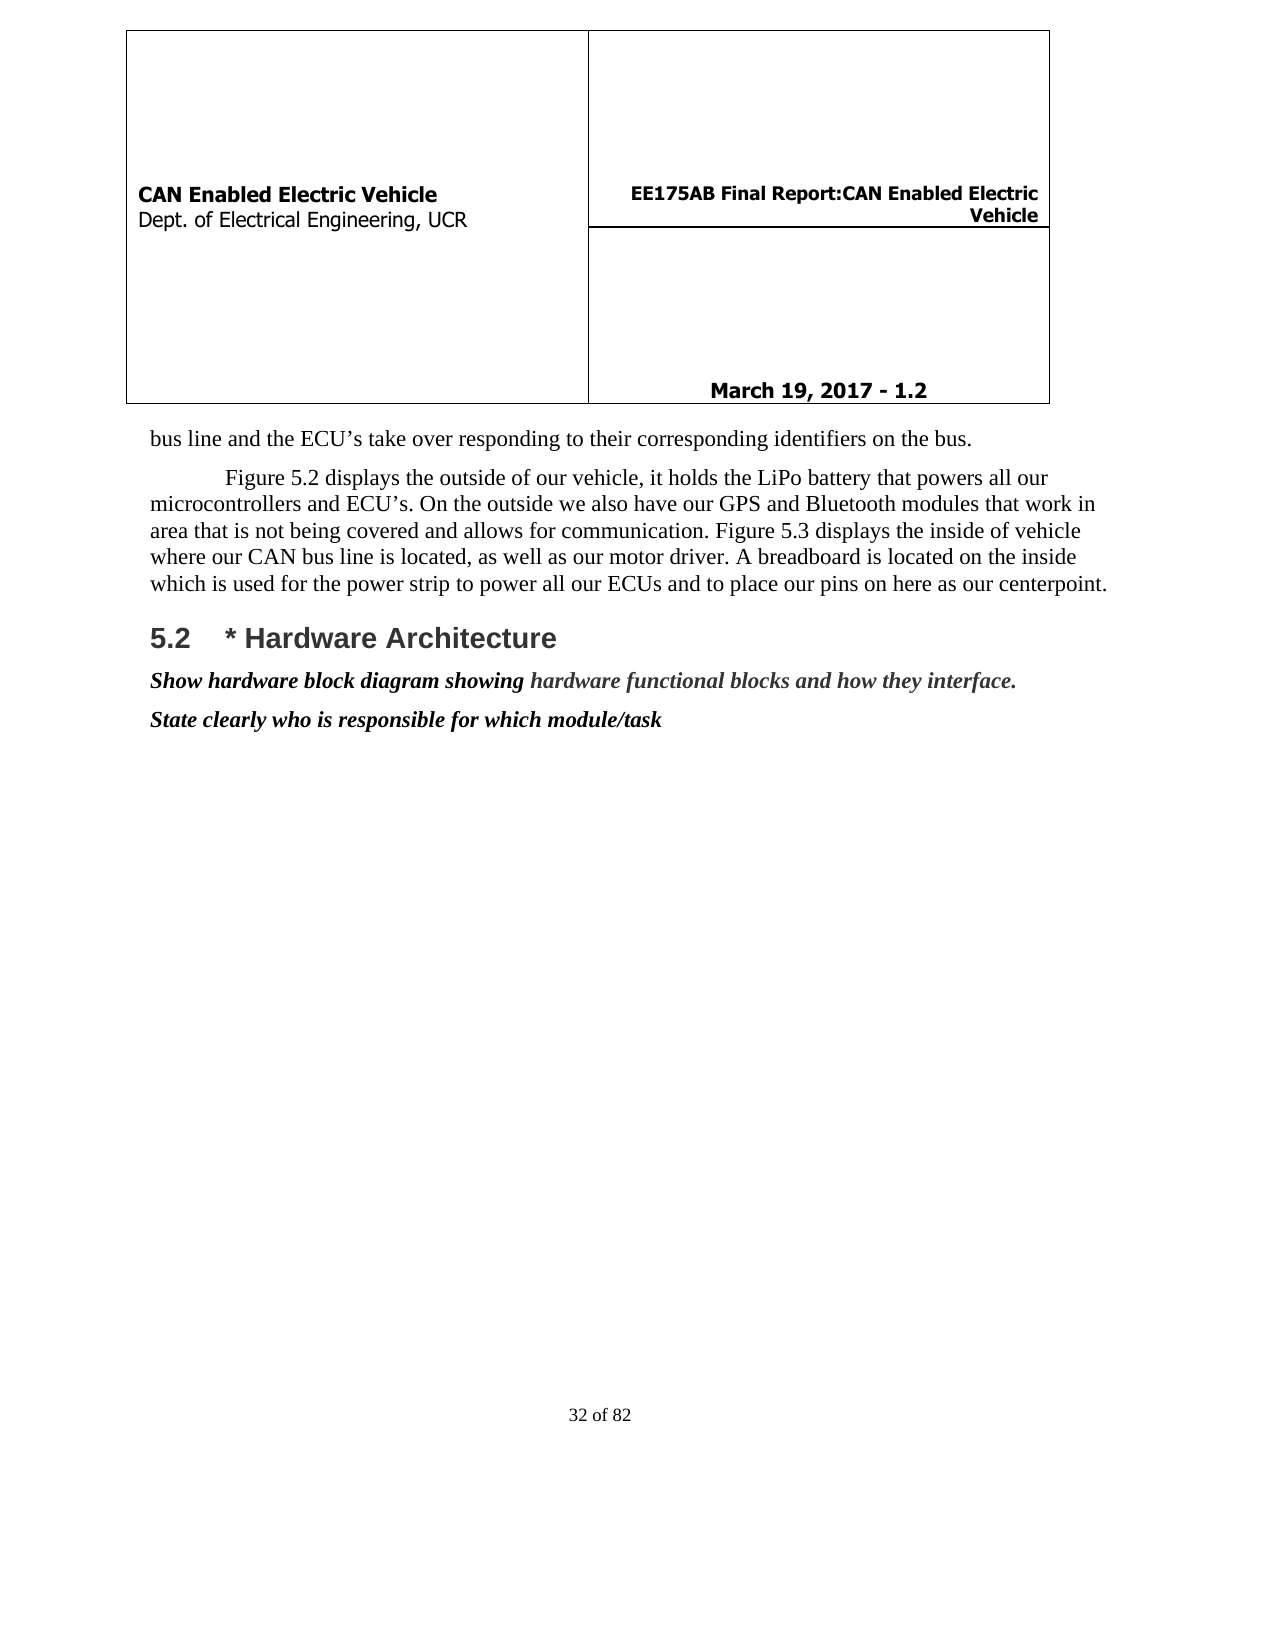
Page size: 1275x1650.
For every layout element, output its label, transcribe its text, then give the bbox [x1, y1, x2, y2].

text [150, 425, 1125, 452]
text Figure 5.2 displays the outside of our vehicle, it holds the LiPo battery that powers all our microcontrollers and ECU’s. On the outside we also have our GPS and Bluetooth modules that work in area that is not being covered and allows for communication. Figure 5.3 displays the inside of vehicle where our CAN bus line is located, as well as our motor driver. A breadboard is located on the inside which is used for the power strip to power all our ECUs and to place our pins on here as our centerpoint. [150, 464, 1125, 596]
text State clearly who is responsible for which module/task [150, 706, 1125, 732]
text Show hardware block diagram showing hardware functional blocks and how they interface. [150, 667, 1125, 693]
subtitle * Hardware Architecture [150, 621, 1125, 654]
